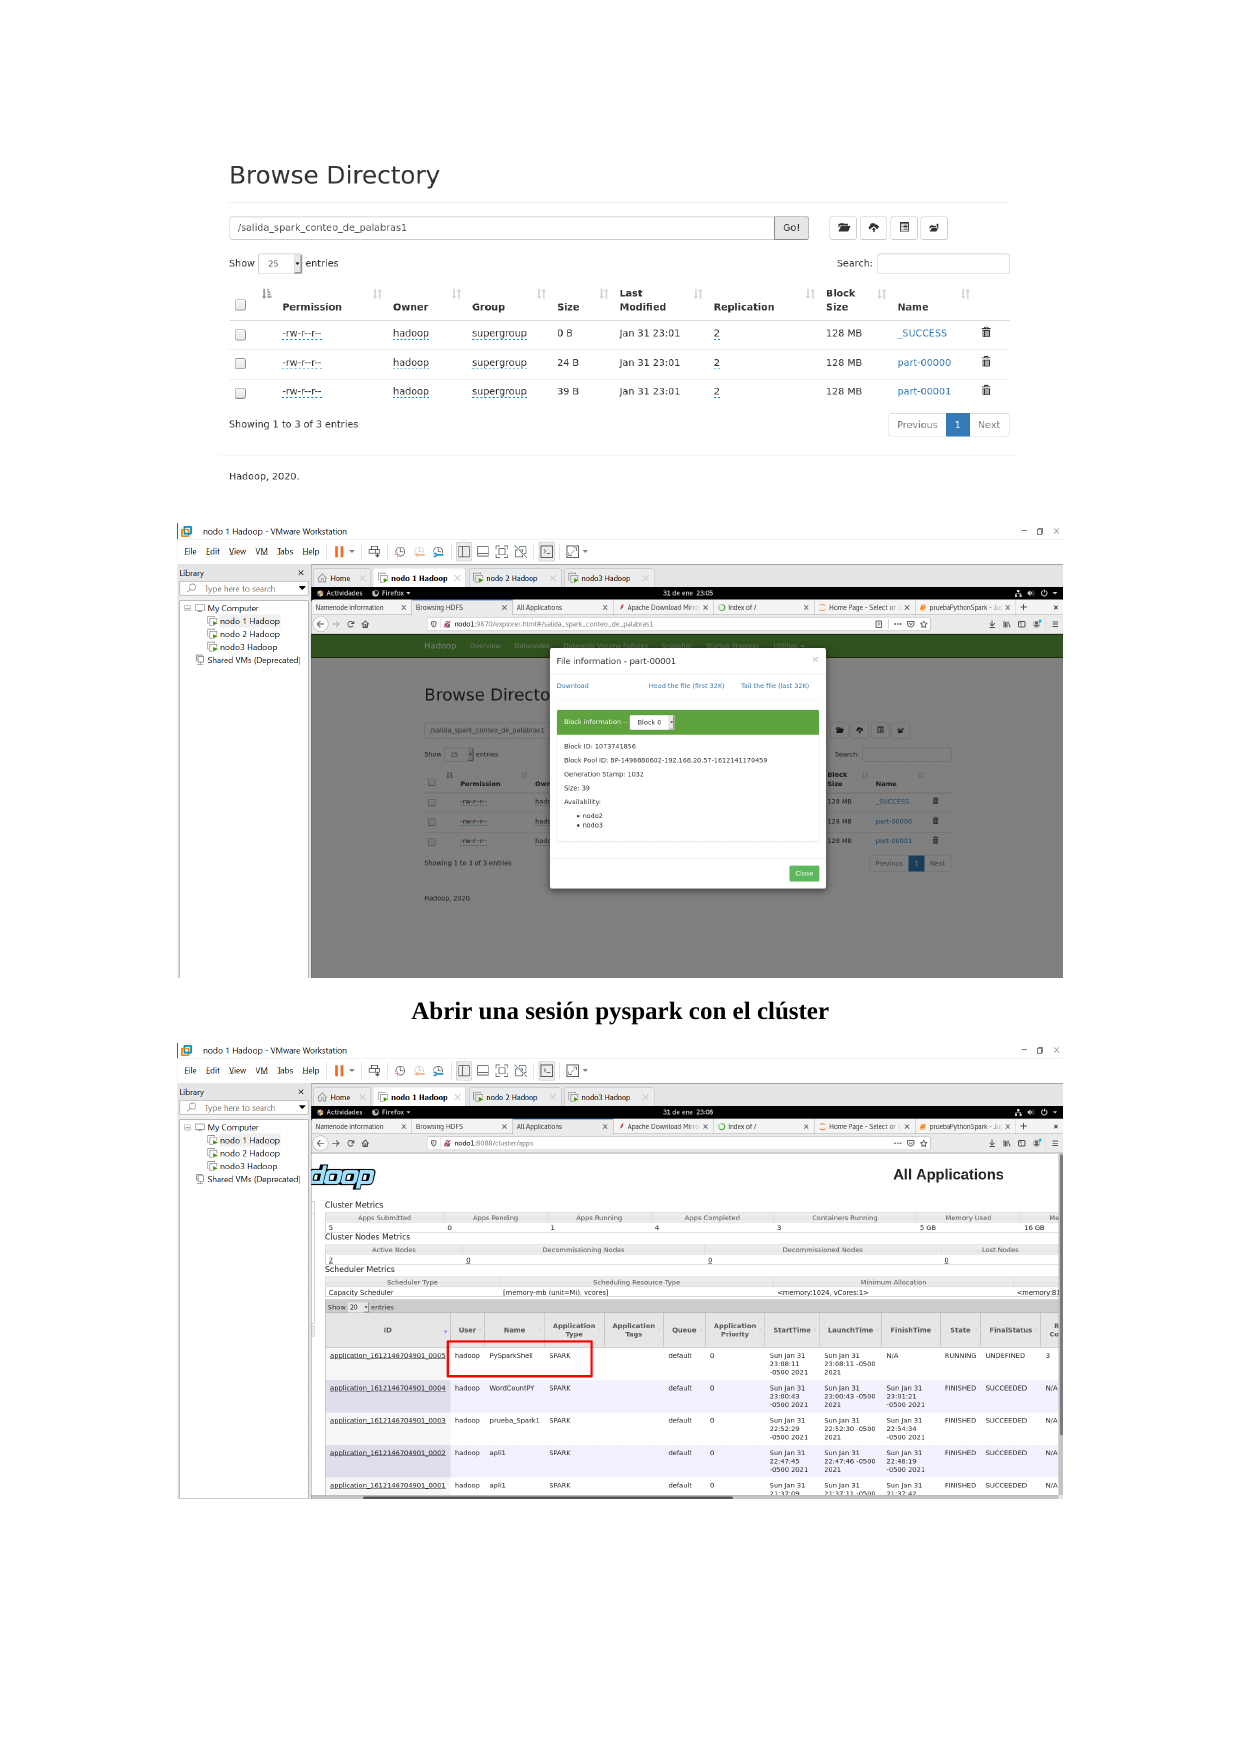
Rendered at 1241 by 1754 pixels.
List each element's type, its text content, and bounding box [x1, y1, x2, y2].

picture [177, 1043, 1063, 1499]
picture [177, 147, 1063, 510]
text Abrir una sesión pyspark con el clúster [177, 996, 1063, 1024]
picture [177, 523, 1063, 978]
